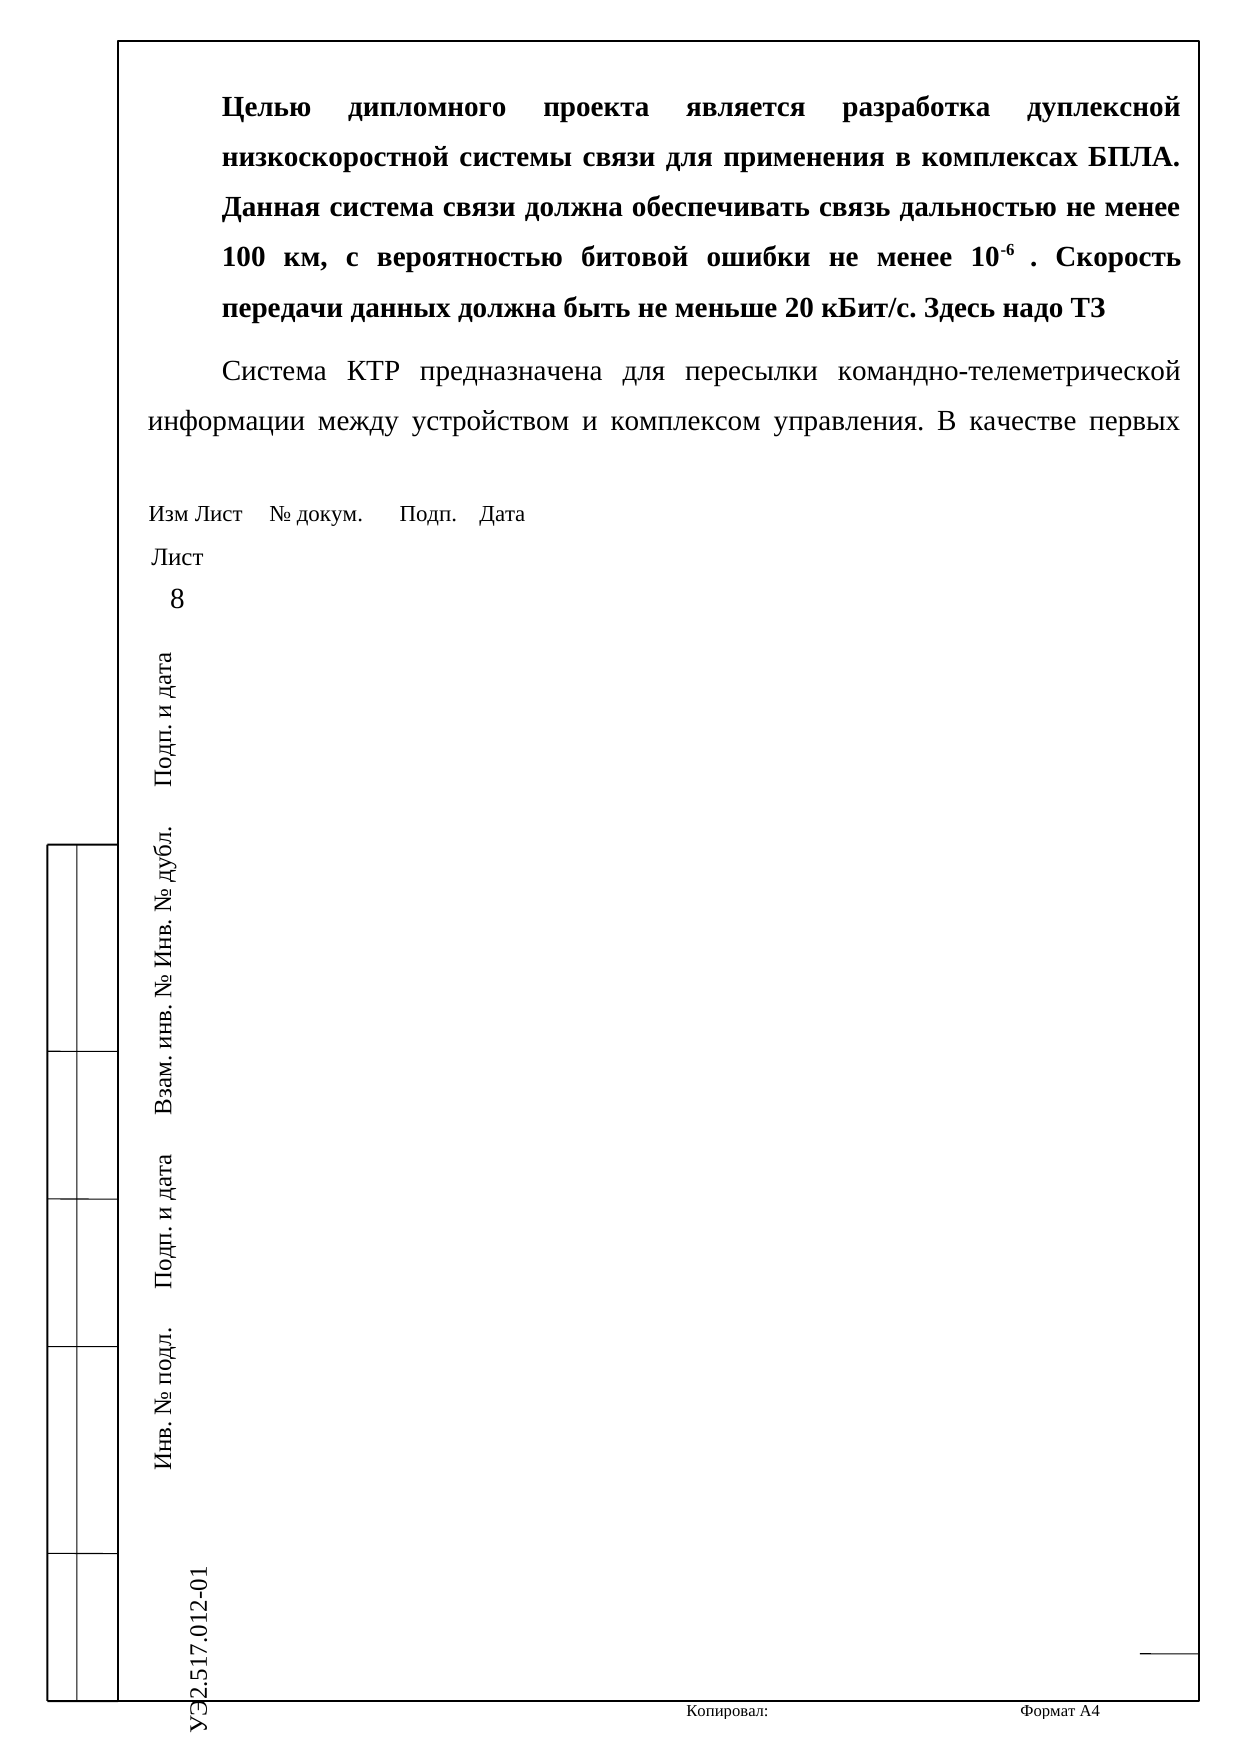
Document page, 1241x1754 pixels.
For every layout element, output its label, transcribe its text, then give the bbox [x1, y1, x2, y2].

subtitle Целью дипломного проекта является разработка дуплексной низкоскоростной системы связи для применения в комплексах БПЛА. Данная система связи должна обеспечивать связь дальностью не менее 100 км, с вероятностью битовой ошибки не менее 10-6 . Скорость передачи данных должна быть не меньше 20 кБит/с. Здесь надо ТЗ [222, 89, 1181, 323]
text Система КТР предназначена для пересылки командно-телеметрической информации между устройством и комплексом управления. В качестве первых могут выступать БПЛА. На сегодняшний день БПЛА активно развиваются. Из-за этого приходится постоянно пересматривать требования выдвигаемые к командно-телеметрическому каналу связи между БПЛА и наземным комплексом управления. [148, 353, 1181, 437]
